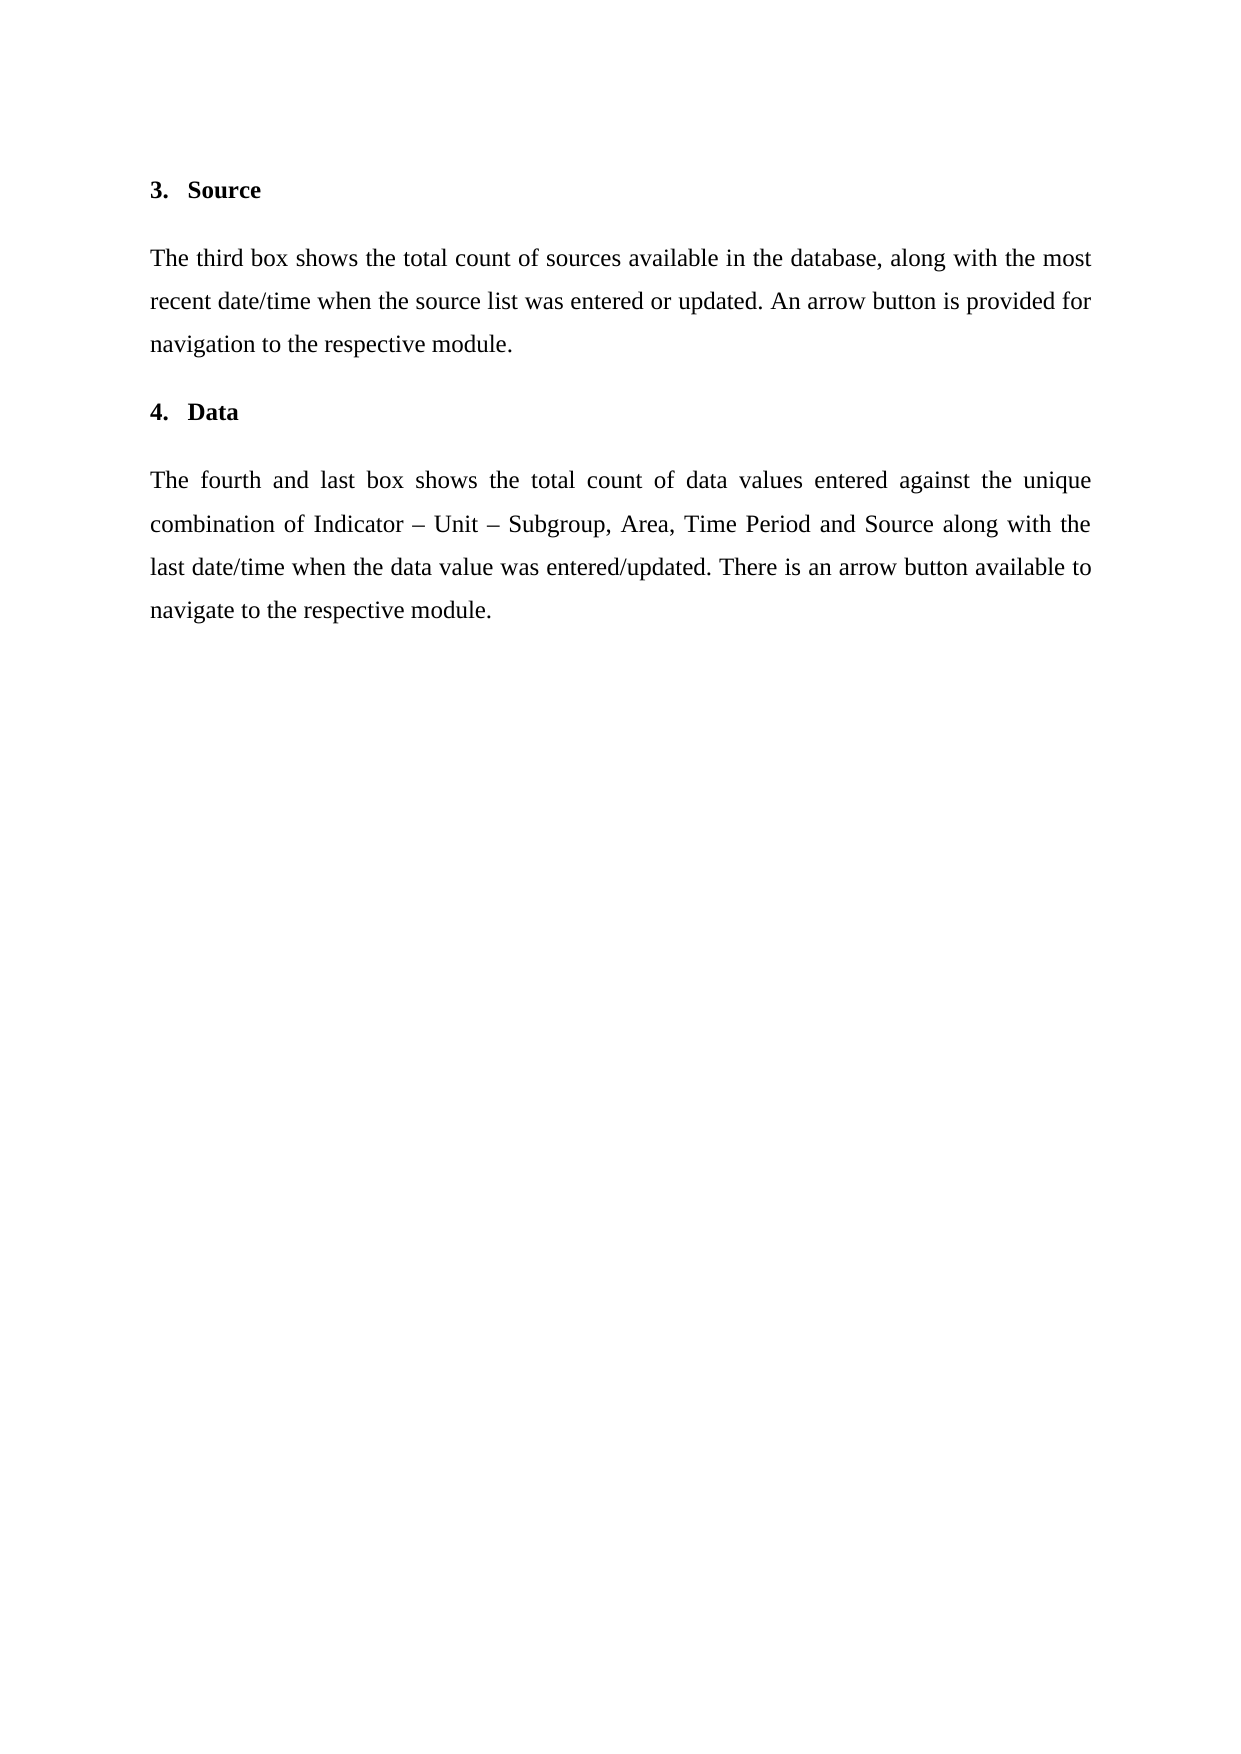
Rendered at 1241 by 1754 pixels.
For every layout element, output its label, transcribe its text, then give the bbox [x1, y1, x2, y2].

list Data [150, 397, 1093, 426]
text The third box shows the total count of sources available in the database, along with the most recent date/time when the source list was entered or updated. An arrow button is provided for navigation to the respective module. [150, 243, 1093, 358]
list Source [150, 175, 1093, 204]
text The fourth and last box shows the total count of data values entered against the unique combination of Indicator – Unit – Subgroup, Area, Time Period and Source along with the last date/time when the data value was entered/updated. There is an arrow button available to navigate to the respective module. [150, 466, 1093, 624]
